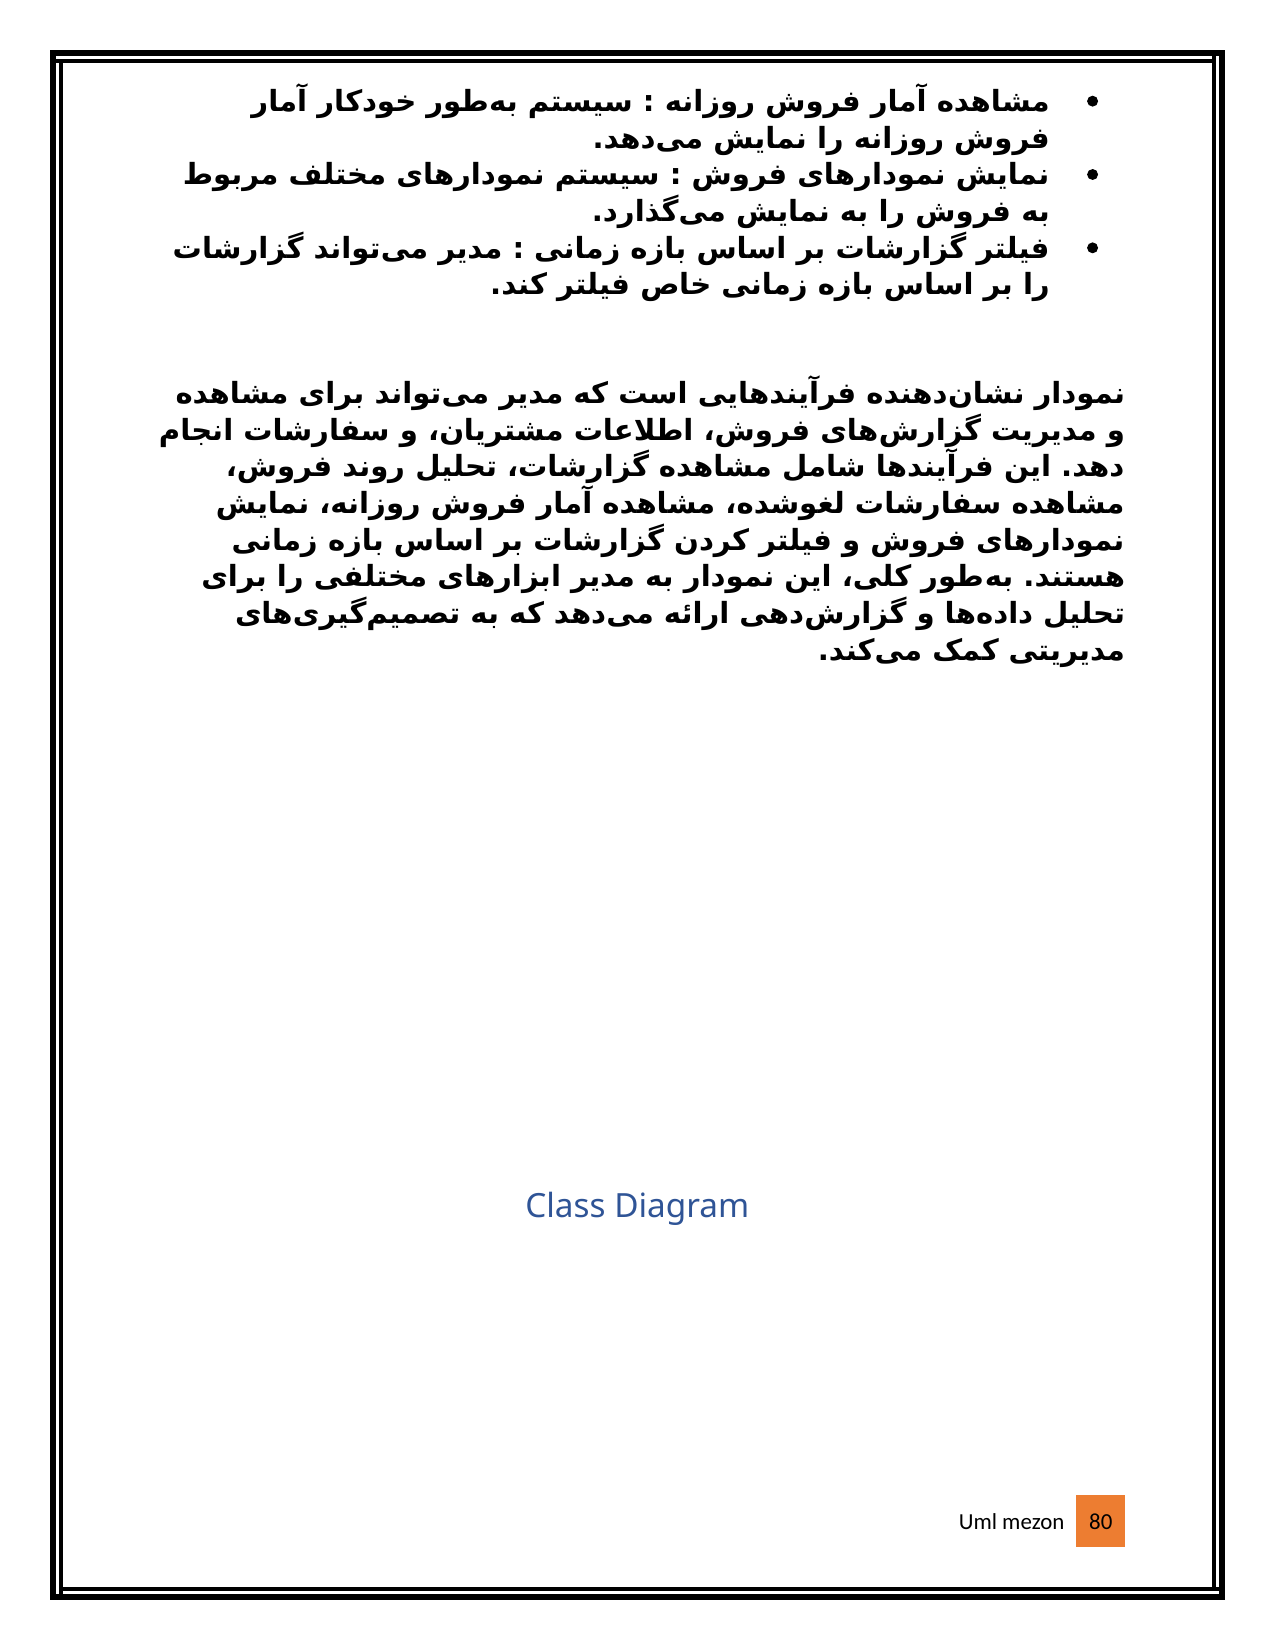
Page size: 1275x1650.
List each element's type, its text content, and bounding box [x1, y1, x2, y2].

list مشاهده آمار فروش روزانه : سیستم به‌طور خودکار آمار فروش روزانه را نمایش می‌دهد. [150, 84, 1087, 155]
subtitle Class Diagram [150, 1182, 1125, 1227]
text نمودار نشان‌دهنده فرآیندهایی است که مدیر می‌تواند برای مشاهده و مدیریت گزارش‌های فروش، اطلاعات مشتریان، و سفارشات انجام دهد. این فرآیندها شامل مشاهده گزارشات، تحلیل روند فروش، مشاهده سفارشات لغوشده، مشاهده آمار فروش روزانه، نمایش نمودارهای فروش و فیلتر کردن گزارشات بر اساس بازه زمانی هستند. به‌طور کلی، این نمودار به مدیر ابزارهای مختلفی را برای تحلیل داده‌ها و گزارش‌دهی ارائه می‌دهد که به تصمیم‌گیری‌های مدیریتی کمک می‌کند. [150, 376, 1125, 667]
list فیلتر گزارشات بر اساس بازه زمانی : مدیر می‌تواند گزارشات را بر اساس بازه زمانی خاص فیلتر کند. [150, 231, 1087, 302]
list نمایش نمودارهای فروش : سیستم نمودارهای مختلف مربوط به فروش را به نمایش می‌گذارد. [150, 158, 1087, 228]
